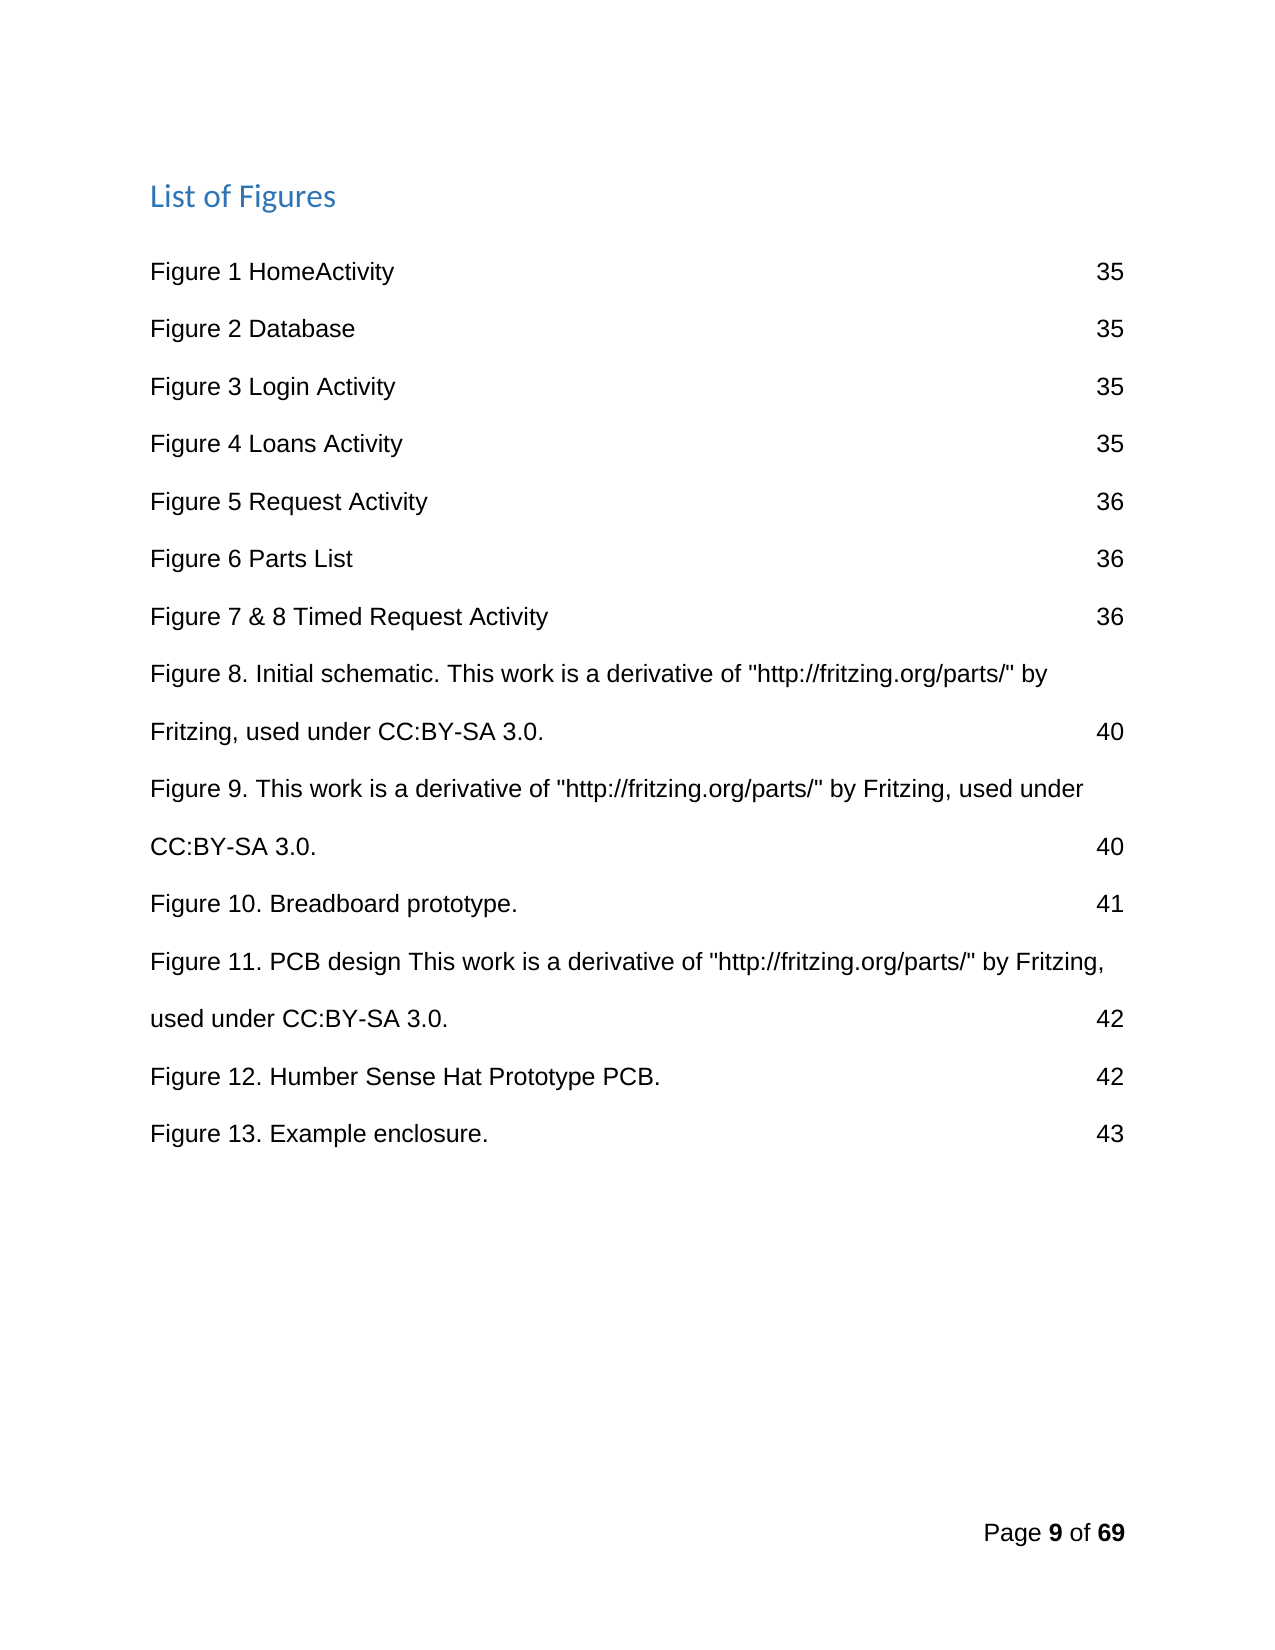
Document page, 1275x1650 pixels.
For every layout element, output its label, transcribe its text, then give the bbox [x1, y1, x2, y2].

subtitle List of Figures [150, 175, 1125, 216]
